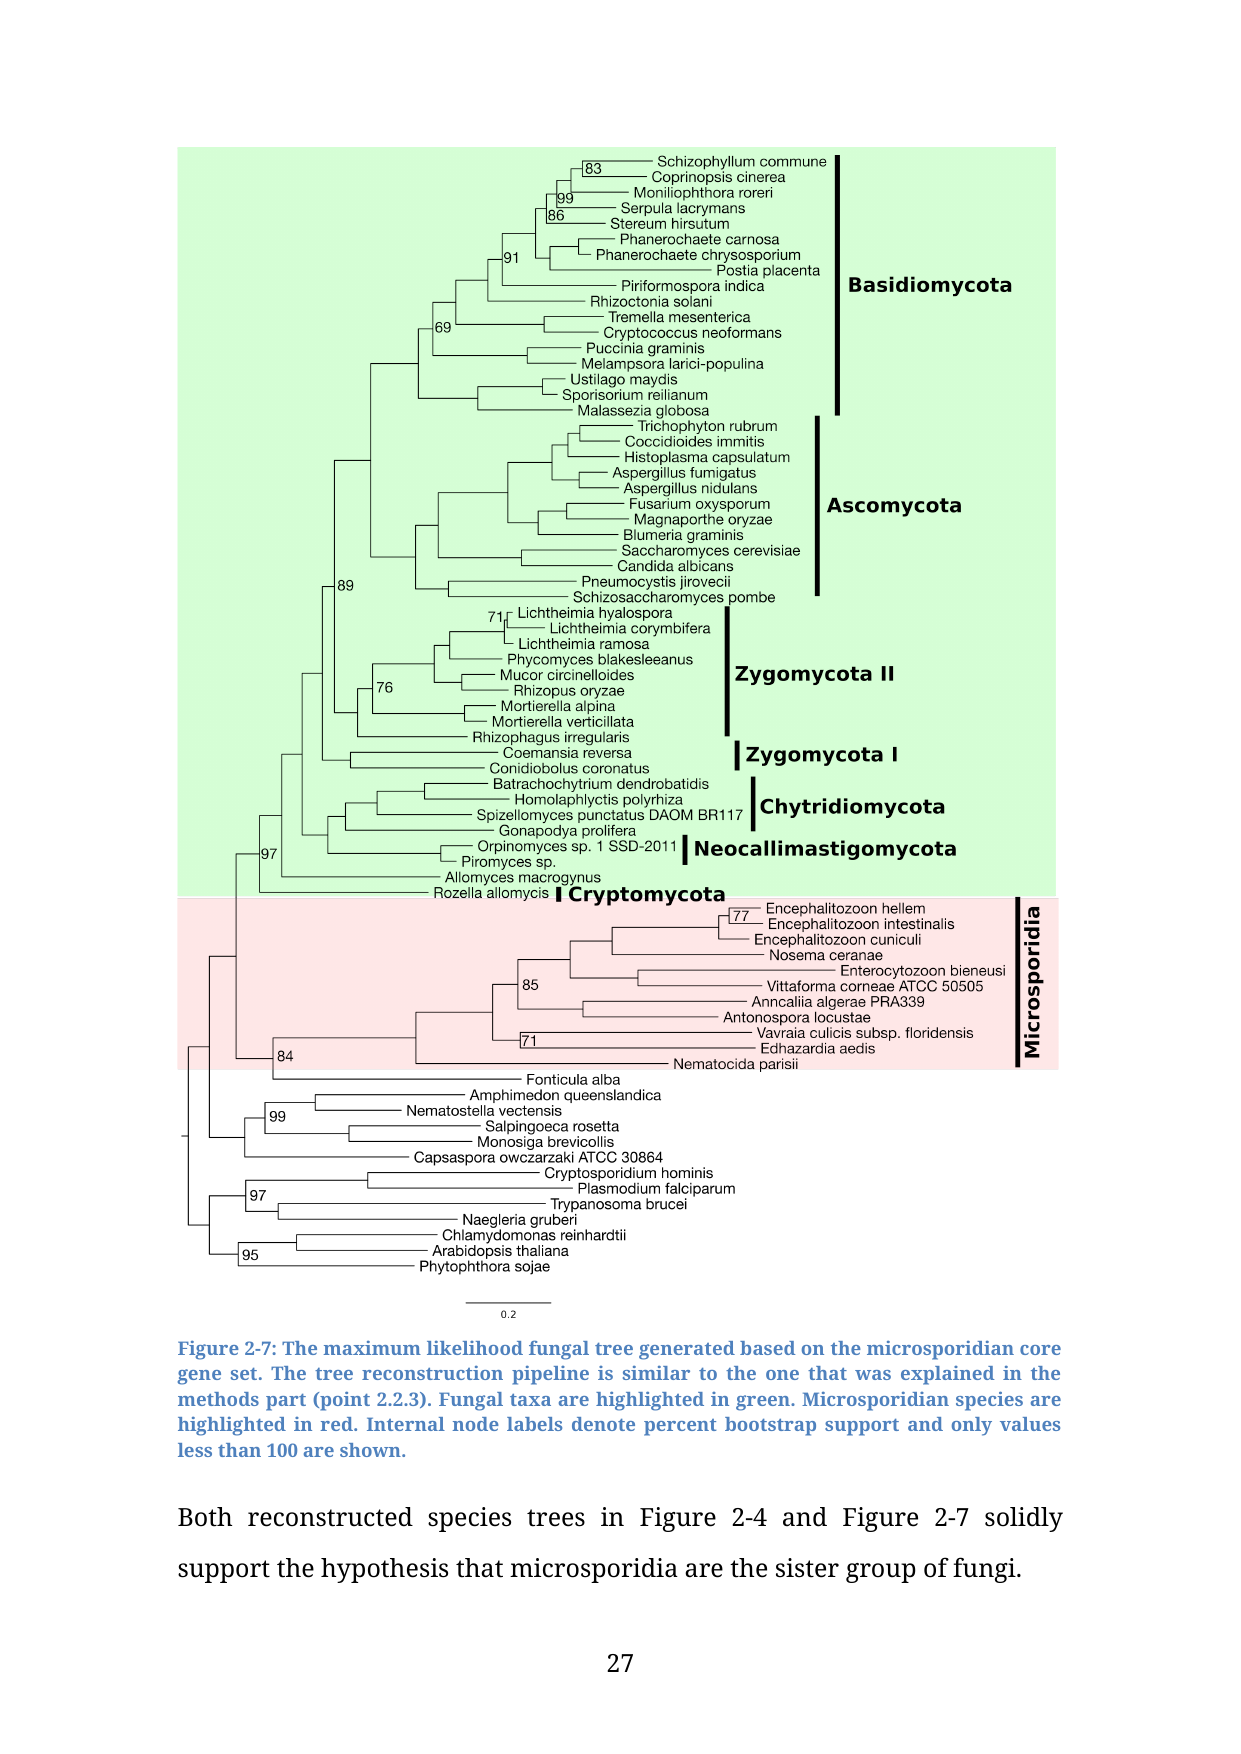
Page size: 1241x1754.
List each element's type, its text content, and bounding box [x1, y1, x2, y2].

picture [177, 147, 1059, 1318]
text Both reconstructed species trees in Figure 2-4 and Figure 2-7 solidly support the hypothesis that microsporidia are the sister group of fungi. [177, 1500, 1063, 1585]
text Figure 2-7: The maximum likelihood fungal tree generated based on the microsporidian core gene set. The tree reconstruction pipeline is similar to the one that was explained in the methods part (point 2.2.3). Fungal taxa are highlighted in green. Microsporidian species are highlighted in red. Internal node labels denote percent bootstrap support and only values less than 100 are shown. [177, 1335, 1063, 1462]
